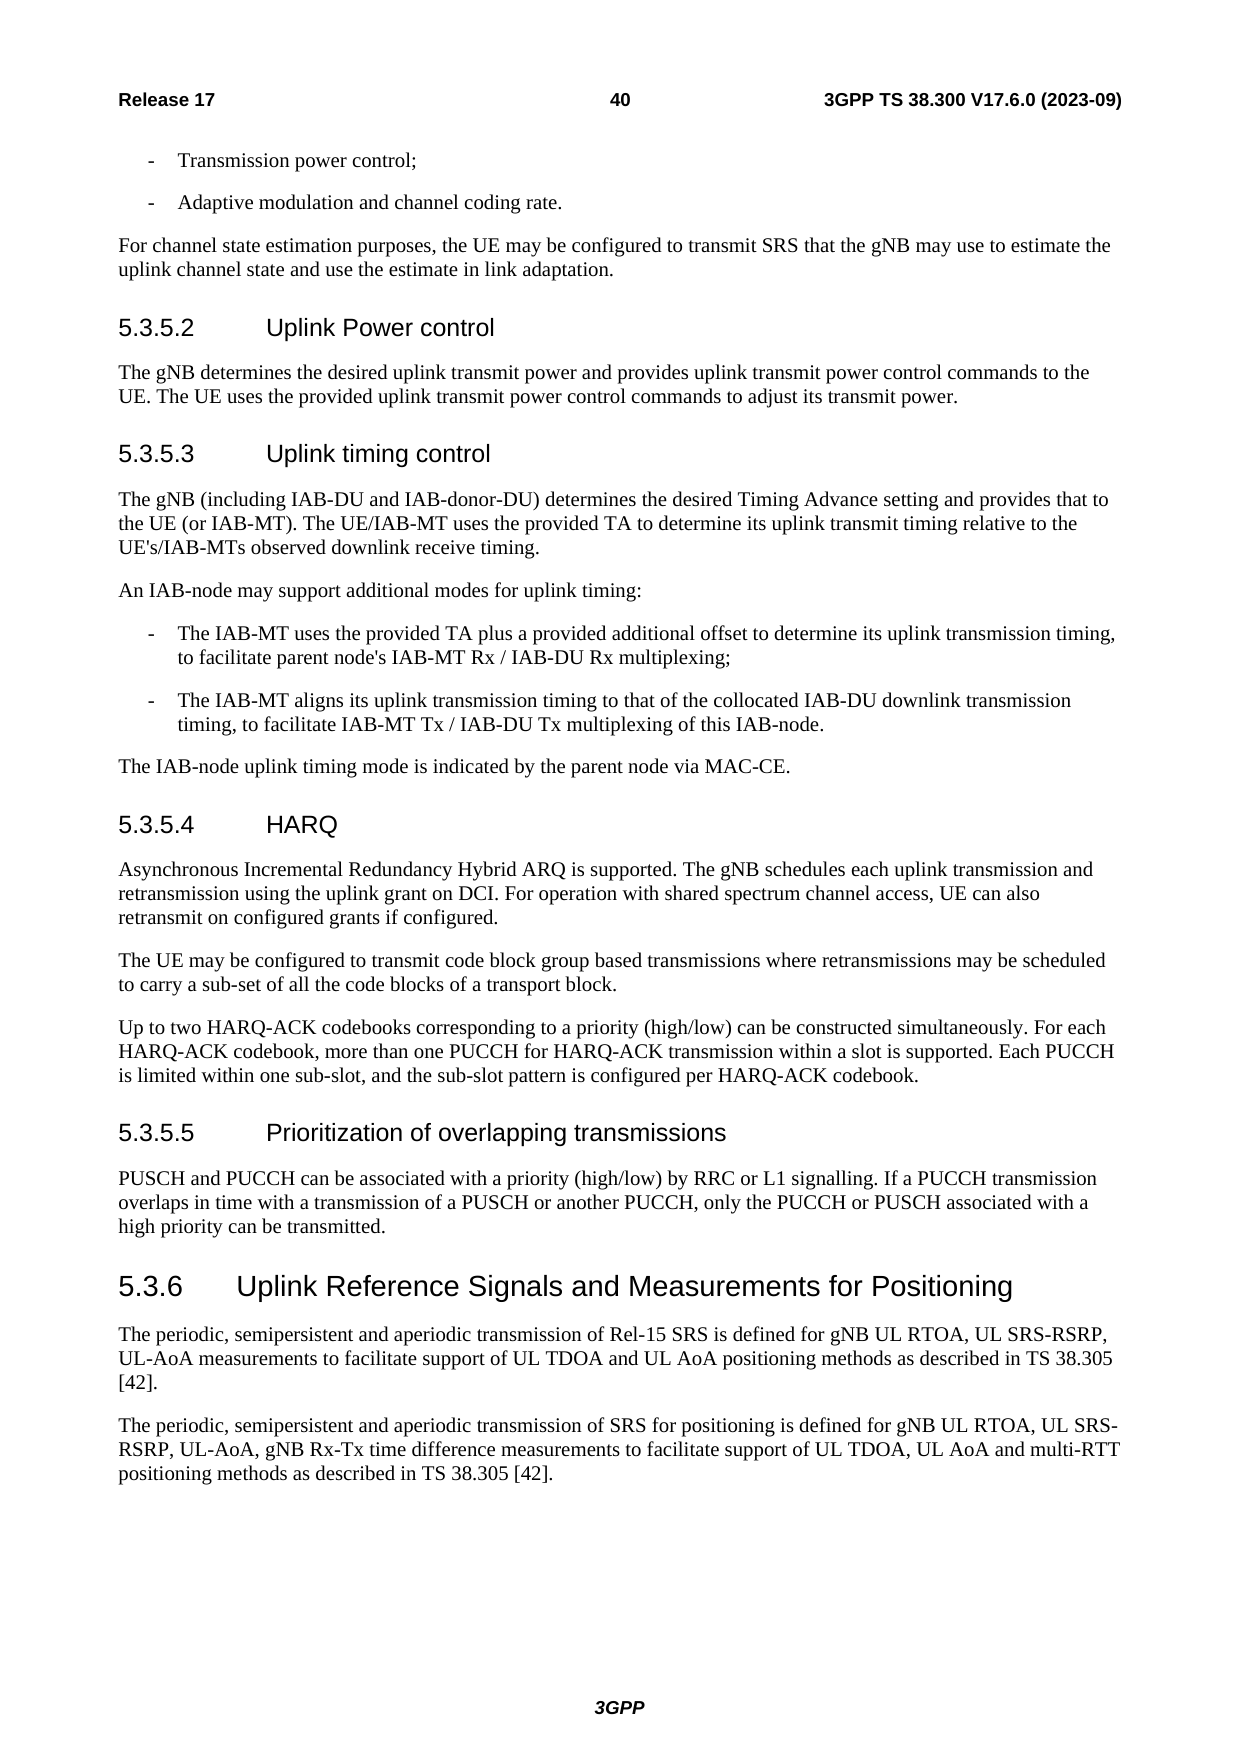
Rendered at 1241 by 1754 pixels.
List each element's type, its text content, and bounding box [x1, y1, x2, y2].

text The IAB-node uplink timing mode is indicated by the parent node via MAC-CE. [118, 754, 1122, 778]
text Asynchronous Incremental Redundancy Hybrid ARQ is supported. The gNB schedules each uplink transmission and retransmission using the uplink grant on DCI. For operation with shared spectrum channel access, UE can also retransmit on configured grants if configured. [118, 857, 1122, 929]
text An IAB-node may support additional modes for uplink timing: [118, 578, 1122, 602]
text The periodic, semipersistent and aperiodic transmission of Rel-15 SRS is defined for gNB UL RTOA, UL SRS-RSRP, UL-AoA measurements to facilitate support of UL TDOA and UL AoA positioning methods as described in TS 38.305 [42]. [118, 1322, 1122, 1394]
text The gNB determines the desired uplink transmit power and provides uplink transmit power control commands to the UE. The UE uses the provided uplink transmit power control commands to adjust its transmit power. [118, 360, 1122, 408]
text - Transmission power control; [148, 147, 1122, 172]
subtitle 5.3.5.2 Uplink Power control [118, 312, 1122, 341]
text - The IAB-MT uses the provided TA plus a provided additional offset to determine its uplink transmission timing, to facilitate parent node's IAB-MT Rx / IAB-DU Rx multiplexing; [148, 621, 1122, 669]
text - The IAB-MT aligns its uplink transmission timing to that of the collocated IAB-DU downlink transmission timing, to facilitate IAB-MT Tx / IAB-DU Tx multiplexing of this IAB-node. [148, 687, 1122, 736]
subtitle 5.3.5.3 Uplink timing control [118, 439, 1122, 468]
text The gNB (including IAB-DU and IAB-donor-DU) determines the desired Timing Advance setting and provides that to the UE (or IAB-MT). The UE/IAB-MT uses the provided TA to determine its uplink transmit timing relative to the UE's/IAB-MTs observed downlink receive timing. [118, 487, 1122, 559]
text The UE may be configured to transmit code block group based transmissions where retransmissions may be scheduled to carry a sub-set of all the code blocks of a transport block. [118, 948, 1122, 996]
text Up to two HARQ-ACK codebooks corresponding to a priority (high/low) can be constructed simultaneously. For each HARQ-ACK codebook, more than one PUCCH for HARQ-ACK transmission within a slot is supported. Each PUCCH is limited within one sub-slot, and the sub-slot pattern is configured per HARQ-ACK codebook. [118, 1015, 1122, 1087]
text The periodic, semipersistent and aperiodic transmission of SRS for positioning is defined for gNB UL RTOA, UL SRS-RSRP, UL-AoA, gNB Rx-Tx time difference measurements to facilitate support of UL TDOA, UL AoA and multi-RTT positioning methods as described in TS 38.305 [42]. [118, 1413, 1122, 1485]
text - Adaptive modulation and channel coding rate. [148, 190, 1122, 214]
subtitle 5.3.5.5 Prioritization of overlapping transmissions [118, 1118, 1122, 1147]
subtitle 5.3.6 Uplink Reference Signals and Measurements for Positioning [118, 1269, 1122, 1303]
text PUSCH and PUCCH can be associated with a priority (high/low) by RRC or L1 signalling. If a PUCCH transmission overlaps in time with a transmission of a PUSCH or another PUCCH, only the PUCCH or PUSCH associated with a high priority can be transmitted. [118, 1166, 1122, 1238]
text For channel state estimation purposes, the UE may be configured to transmit SRS that the gNB may use to estimate the uplink channel state and use the estimate in link adaptation. [118, 233, 1122, 281]
subtitle 5.3.5.4 HARQ [118, 810, 1122, 838]
